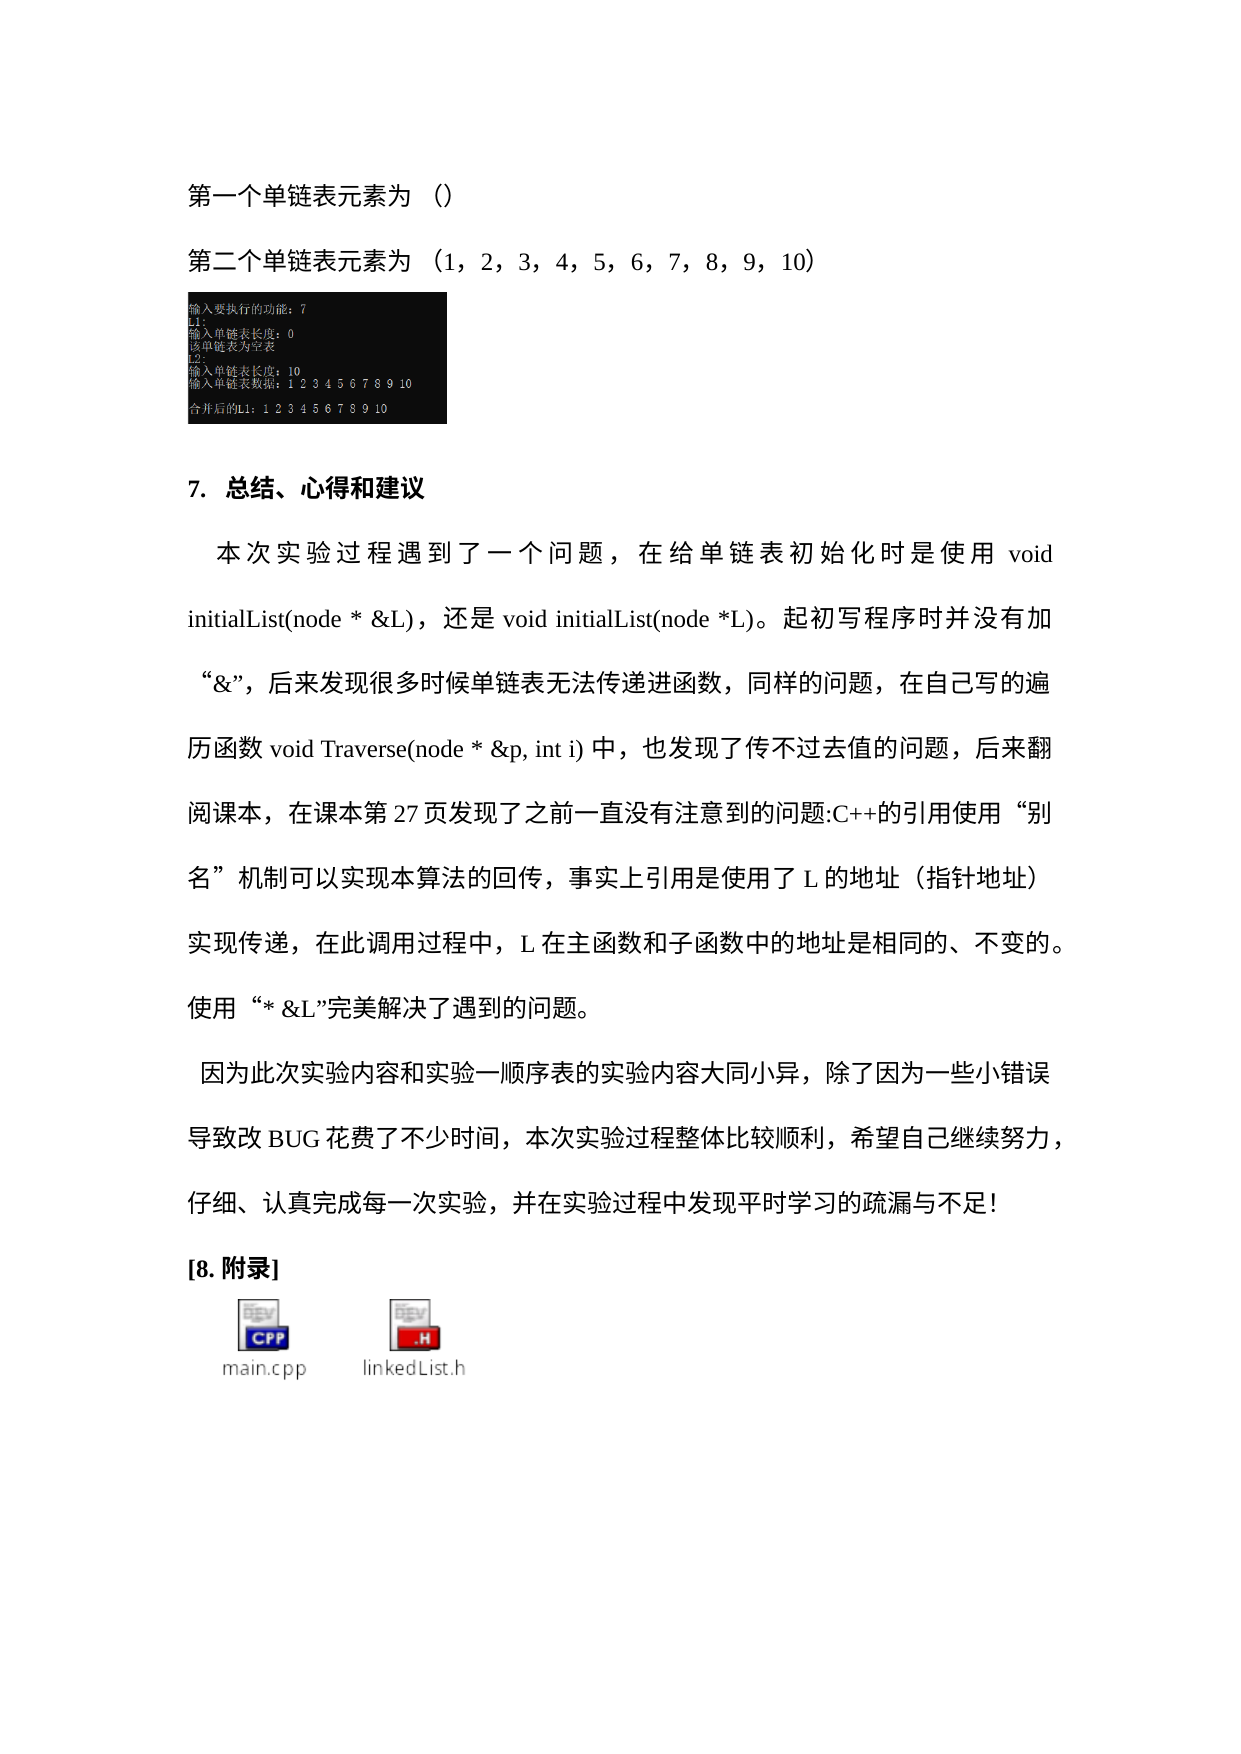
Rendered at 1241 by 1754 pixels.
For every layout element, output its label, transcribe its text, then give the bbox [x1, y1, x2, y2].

text 因为此次实验内容和实验一顺序表的实验内容大同小异，除了因为一些小错误导致改BUG花费了不少时间，本次实验过程整体比较顺利，希望自己继续努力，仔细、认真完成每一次实验，并在实验过程中发现平时学习的疏漏与不足！ [187, 1039, 1053, 1234]
picture [187, 292, 447, 424]
text 第一个单链表元素为 （） [187, 162, 1053, 227]
text 本次实验过程遇到了一个问题，在给单链表初始化时是使用void initialList(node * &L)，还是void initialList(node *L)。起初写程序时并没有加“&”，后来发现很多时候单链表无法传递进函数，同样的问题，在自己写的遍历函数void Traverse(node * &p, int i) 中，也发现了传不过去值的问题，后来翻阅课本，在课本第27页发现了之前一直没有注意到的问题:C++的引用使用“别名”机制可以实现本算法的回传，事实上引用是使用了L的地址（指针地址）实现传递，在此调用过程中，L在主函数和子函数中的地址是相同的、不变的。使用“* &L”完美解决了遇到的问题。 [187, 519, 1053, 1039]
list 总结、心得和建议 [187, 454, 1053, 519]
text [8. 附录] [187, 1234, 1053, 1299]
text 第二个单链表元素为 （1，2，3，4，5，6，7，8，9，10） [187, 227, 1053, 292]
